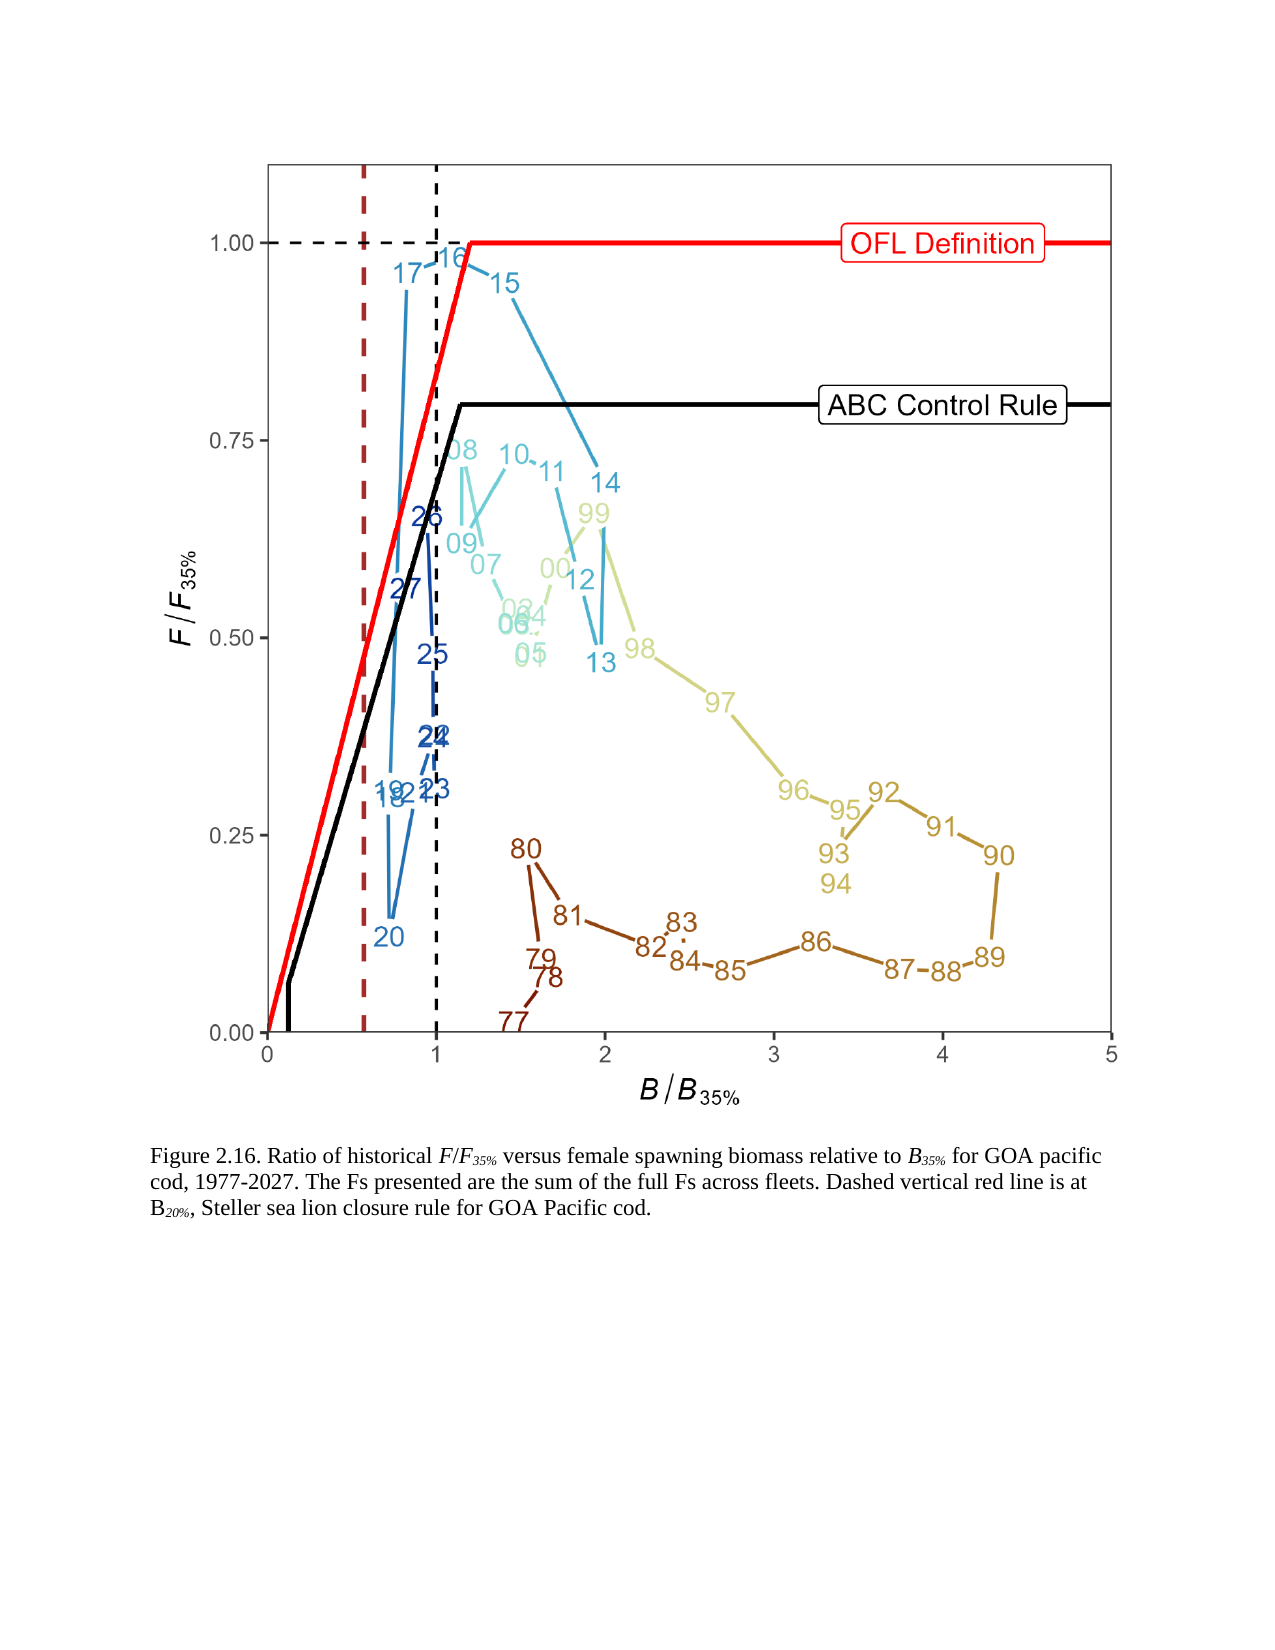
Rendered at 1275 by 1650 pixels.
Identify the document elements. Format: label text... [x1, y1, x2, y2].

subtitle Figure 2.16. Ratio of historical F/F35% versus female spawning biomass relative to B35% for GOA pacific cod, 1977-2027. The Fs presented are the sum of the full Fs across fleets. Dashed vertical red line is at B20%, Steller sea lion closure rule for GOA Pacific cod. [150, 1142, 1125, 1221]
picture [150, 150, 1125, 1125]
